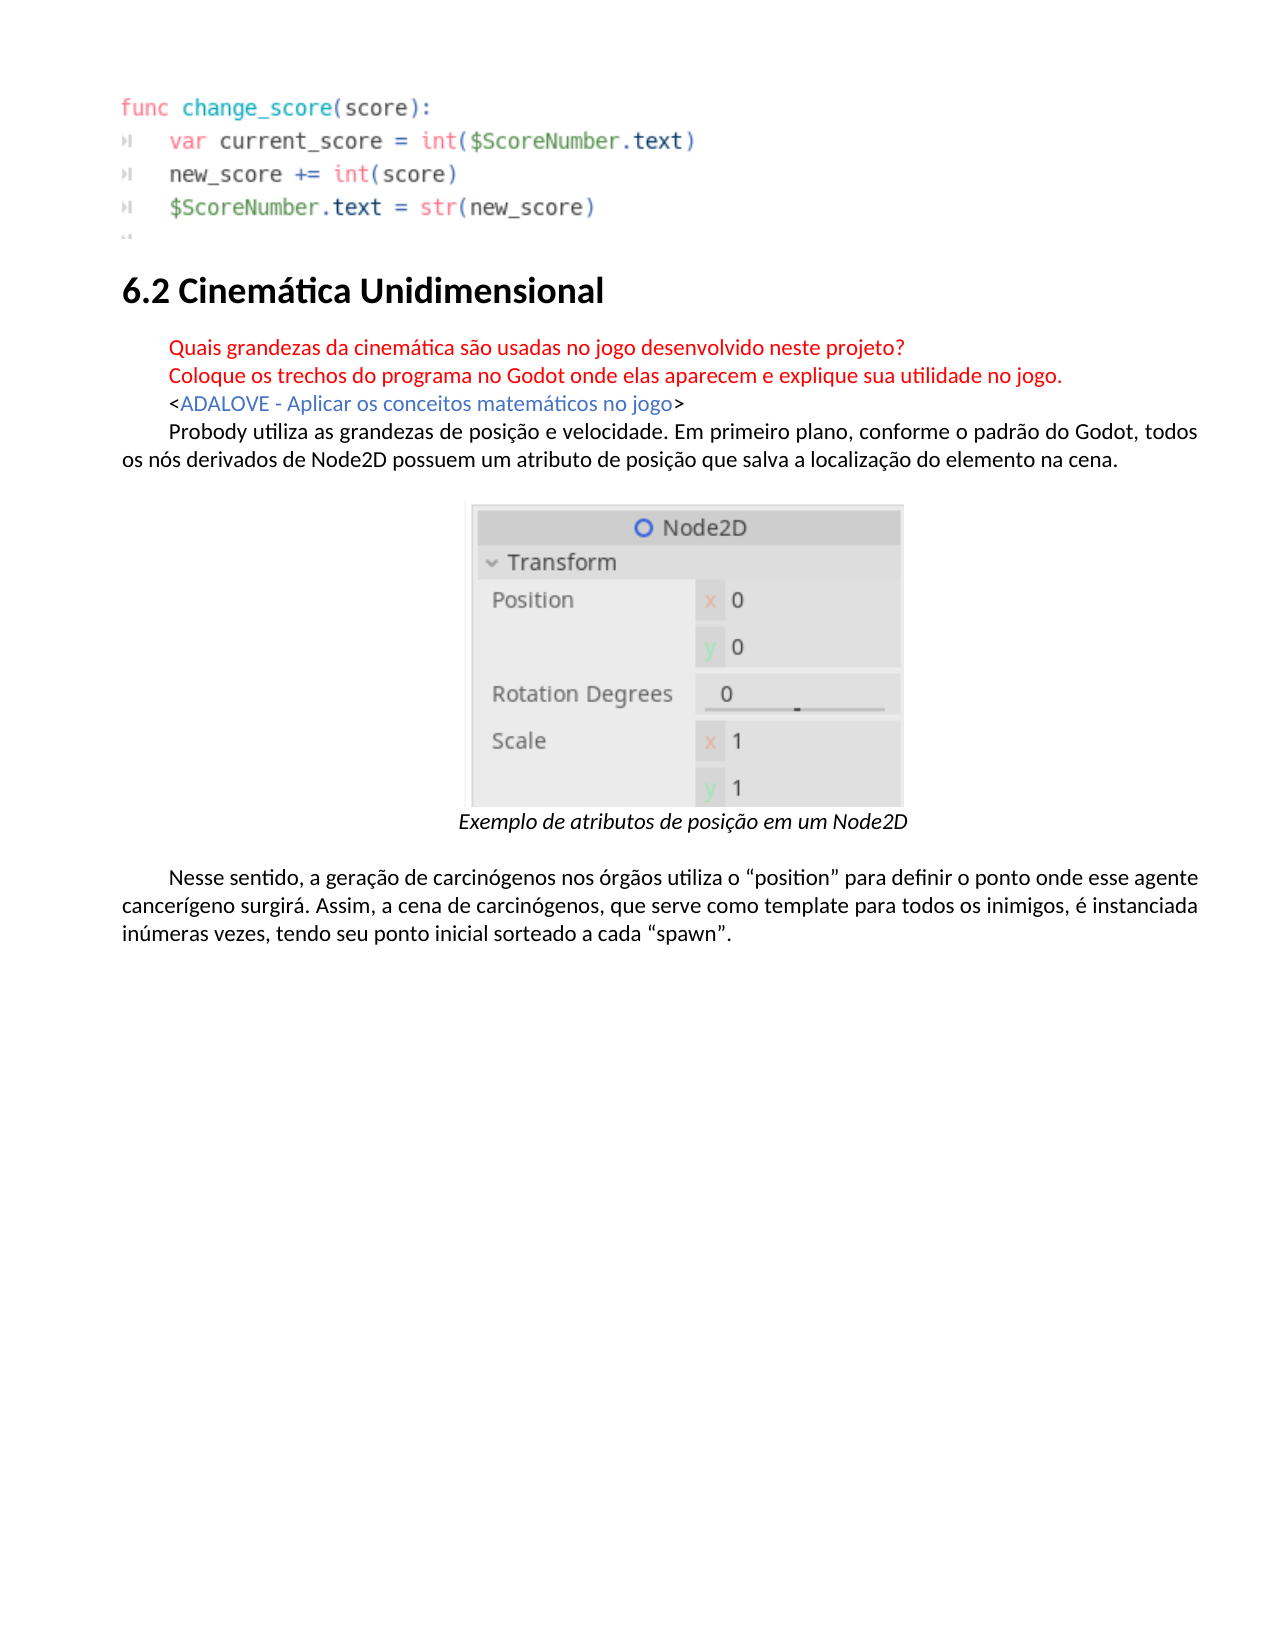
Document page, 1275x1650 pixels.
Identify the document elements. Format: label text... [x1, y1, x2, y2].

picture [464, 500, 904, 807]
text Quais grandezas da cinemática são usadas no jogo desenvolvido neste projeto? [122, 333, 1200, 361]
picture [121, 97, 708, 239]
text <ADALOVE - Aplicar os conceitos matemáticos no jogo> [122, 389, 1200, 417]
text Nesse sentido, a geração de carcinógenos nos órgãos utiliza o “position” para definir o ponto onde esse agente cancerígeno surgirá. Assim, a cena de carcinógenos, que serve como template para todos os inimigos, é instanciada inúmeras vezes, tendo seu ponto inicial sorteado a cada “spawn”. [122, 863, 1200, 947]
subtitle 6.2 Cinemática Unidimensional [122, 267, 1200, 313]
text Coloque os trechos do programa no Godot onde elas aparecem e explique sua utilidade no jogo. [122, 361, 1200, 389]
text Exemplo de atributos de posição em um Node2D [122, 807, 1200, 835]
text Probody utiliza as grandezas de posição e velocidade. Em primeiro plano, conforme o padrão do Godot, todos os nós derivados de Node2D possuem um atributo de posição que salva a localização do elemento na cena. [122, 417, 1200, 473]
